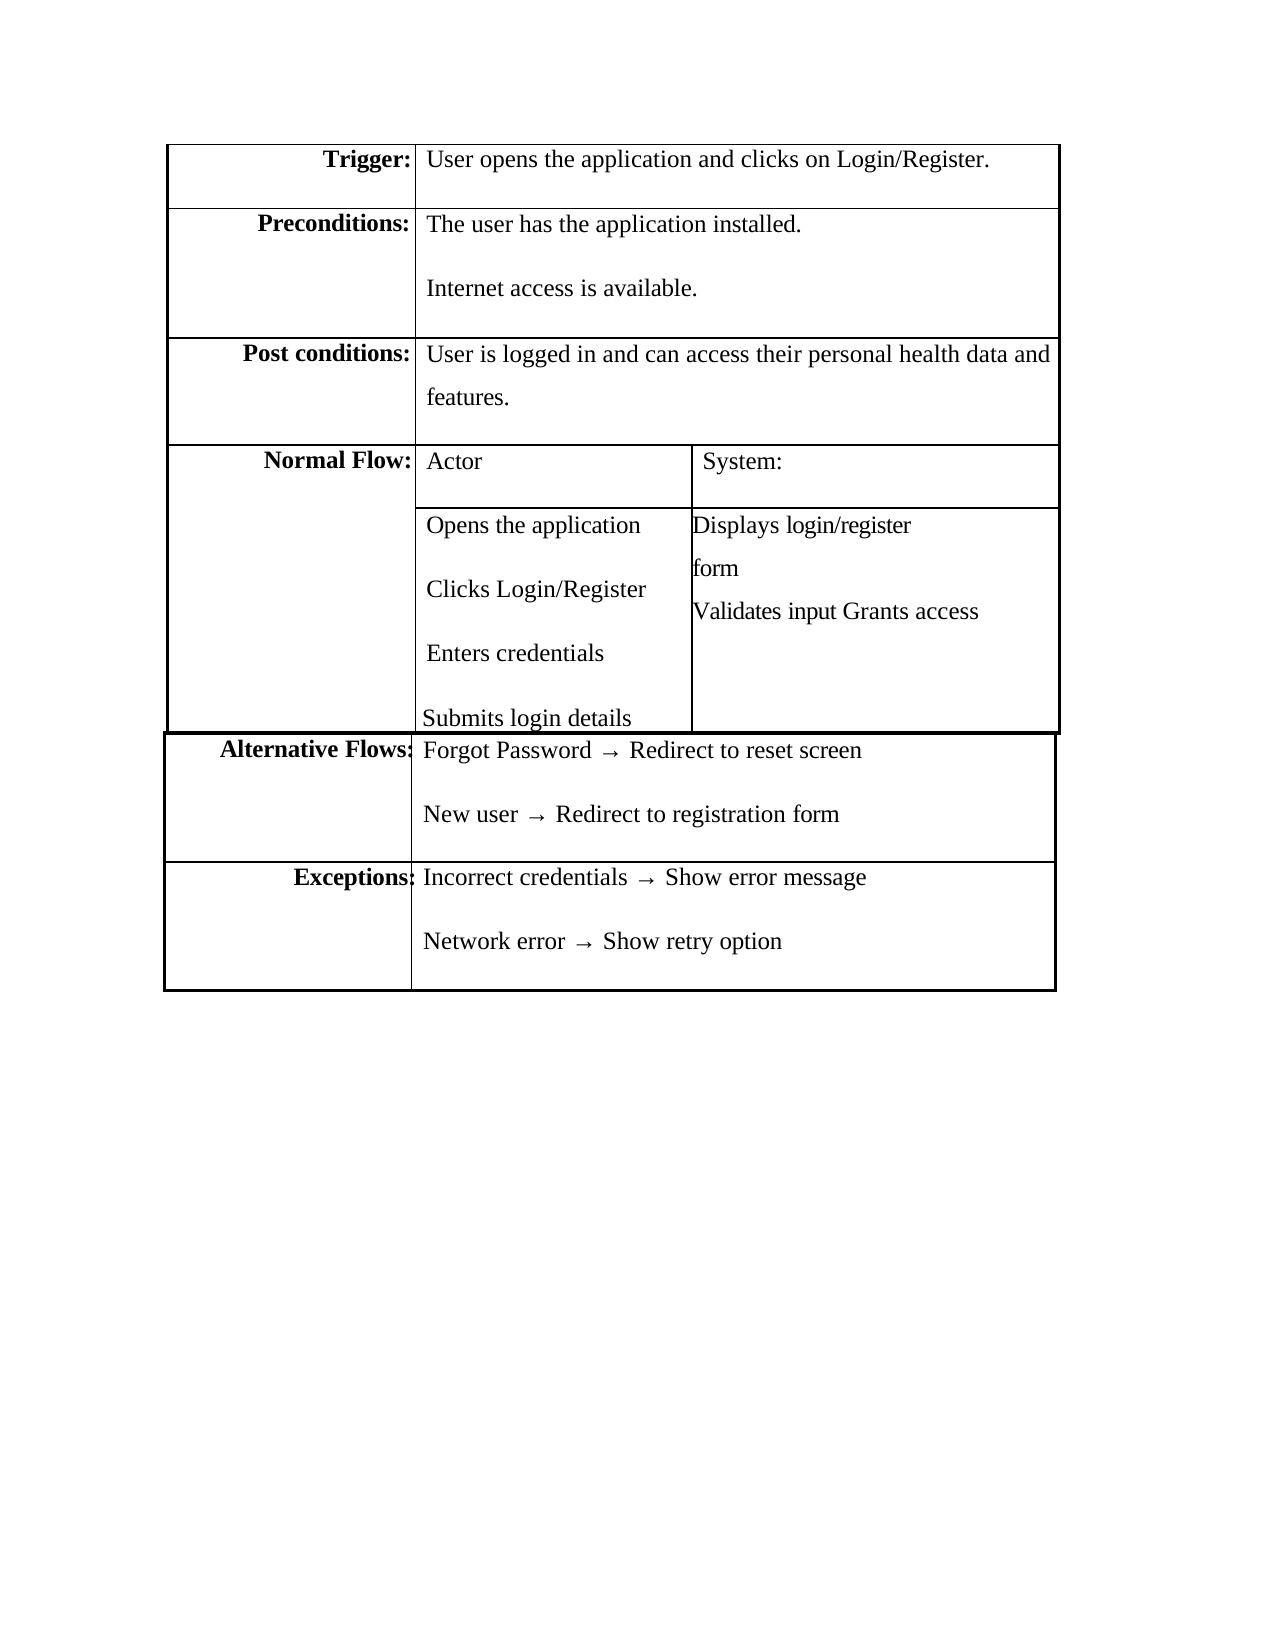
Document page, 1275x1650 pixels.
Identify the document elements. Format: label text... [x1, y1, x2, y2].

table_cell User is logged in and can access their personal health data and features. [416, 339, 1058, 444]
table_cell User opens the application and clicks on Login/Register. [416, 145, 1058, 207]
table_cell Incorrect credentials → Show error message Network error → Show retry option [412, 863, 1054, 989]
table_cell Forgot Password → Redirect to reset screen New user → Redirect to registration form [412, 735, 1054, 861]
table_cell System: [693, 446, 1058, 507]
table_cell Alternative Flows: [166, 735, 411, 861]
table_cell Opens the application Clicks Login/Register Enters credentials Submits login details [416, 509, 691, 731]
table_cell The user has the application installed. Internet access is available. [416, 209, 1058, 337]
table_cell Preconditions: [169, 209, 415, 337]
table_cell Displays login/register form Validates input Grants access [693, 509, 1058, 731]
table_cell Post conditions: [169, 339, 415, 444]
table_cell Trigger: [169, 145, 415, 207]
table_cell Normal Flow: [169, 446, 415, 731]
table_cell Exceptions: [166, 863, 411, 989]
table_cell Actor [416, 446, 691, 507]
